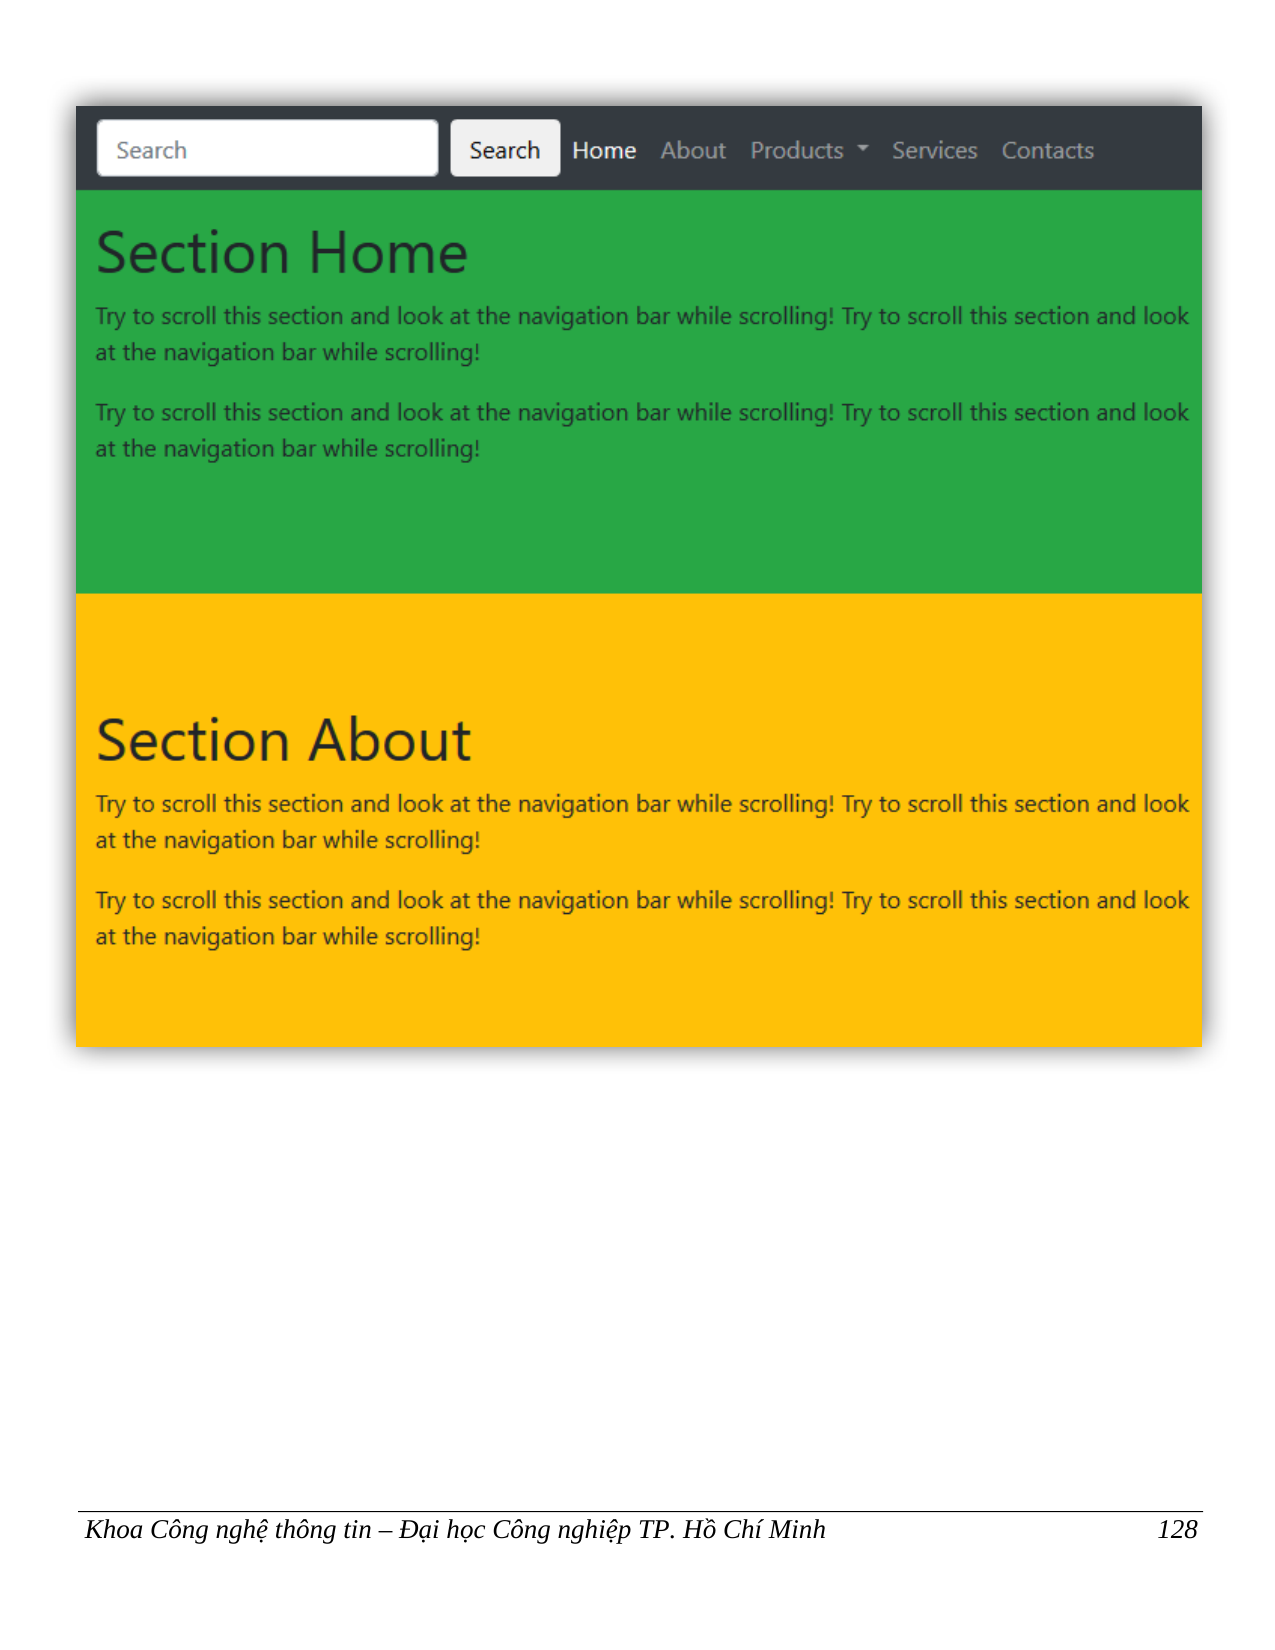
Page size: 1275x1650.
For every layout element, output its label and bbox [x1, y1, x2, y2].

picture [76, 106, 1202, 1047]
